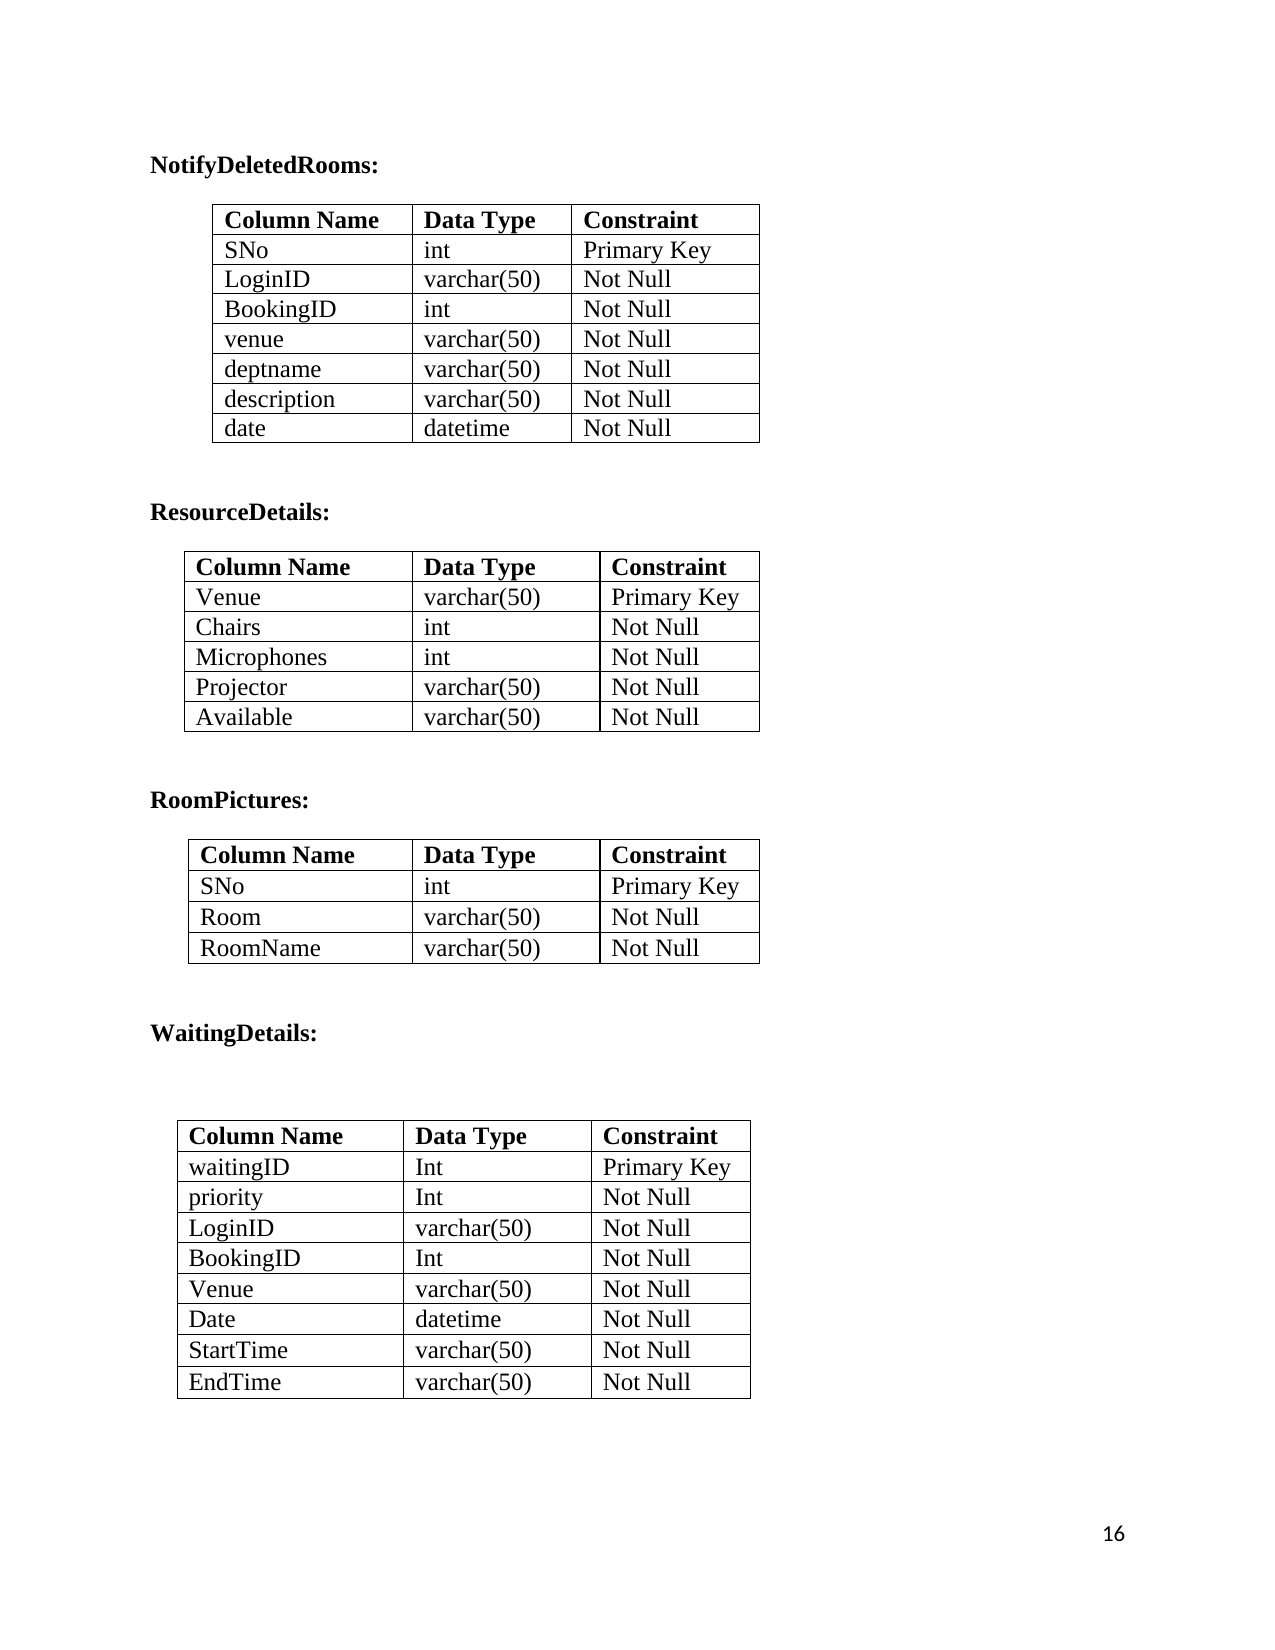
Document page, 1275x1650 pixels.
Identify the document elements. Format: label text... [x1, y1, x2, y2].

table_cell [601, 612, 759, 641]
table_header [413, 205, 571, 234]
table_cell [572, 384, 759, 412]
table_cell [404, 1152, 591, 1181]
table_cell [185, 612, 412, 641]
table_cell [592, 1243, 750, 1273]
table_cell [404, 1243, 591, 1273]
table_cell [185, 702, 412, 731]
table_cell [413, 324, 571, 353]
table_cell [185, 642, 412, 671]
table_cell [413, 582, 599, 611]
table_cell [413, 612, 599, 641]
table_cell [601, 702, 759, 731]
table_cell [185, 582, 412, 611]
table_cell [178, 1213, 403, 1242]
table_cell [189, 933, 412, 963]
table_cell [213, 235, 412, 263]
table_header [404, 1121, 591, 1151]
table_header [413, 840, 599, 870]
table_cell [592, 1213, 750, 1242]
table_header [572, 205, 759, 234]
text RoomPictures: [150, 785, 1125, 814]
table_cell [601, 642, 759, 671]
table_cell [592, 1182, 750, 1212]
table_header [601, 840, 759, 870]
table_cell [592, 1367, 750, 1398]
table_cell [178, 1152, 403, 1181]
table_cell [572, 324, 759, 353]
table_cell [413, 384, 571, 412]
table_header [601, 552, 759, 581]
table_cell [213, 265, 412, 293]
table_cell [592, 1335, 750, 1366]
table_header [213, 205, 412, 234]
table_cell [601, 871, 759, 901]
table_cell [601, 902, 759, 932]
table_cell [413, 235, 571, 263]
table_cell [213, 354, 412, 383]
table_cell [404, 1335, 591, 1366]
text NotifyDeletedRooms: [150, 150, 1125, 179]
text ResourceDetails: [150, 497, 1125, 526]
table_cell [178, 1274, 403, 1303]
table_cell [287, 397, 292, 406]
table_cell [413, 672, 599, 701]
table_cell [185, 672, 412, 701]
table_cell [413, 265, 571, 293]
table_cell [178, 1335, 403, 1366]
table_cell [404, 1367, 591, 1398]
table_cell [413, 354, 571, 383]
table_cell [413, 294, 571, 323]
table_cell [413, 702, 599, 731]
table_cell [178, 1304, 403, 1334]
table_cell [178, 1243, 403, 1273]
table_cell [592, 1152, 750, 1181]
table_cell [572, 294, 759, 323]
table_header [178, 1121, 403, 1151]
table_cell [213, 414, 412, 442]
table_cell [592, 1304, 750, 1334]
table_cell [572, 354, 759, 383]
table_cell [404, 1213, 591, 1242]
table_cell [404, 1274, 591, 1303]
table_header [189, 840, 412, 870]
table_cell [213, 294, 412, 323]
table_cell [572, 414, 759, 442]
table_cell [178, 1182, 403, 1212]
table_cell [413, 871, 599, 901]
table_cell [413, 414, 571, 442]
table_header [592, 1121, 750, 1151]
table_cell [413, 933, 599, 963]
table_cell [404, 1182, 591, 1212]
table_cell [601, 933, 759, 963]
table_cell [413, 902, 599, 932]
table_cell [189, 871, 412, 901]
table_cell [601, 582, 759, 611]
text WaitingDetails: [150, 1018, 1125, 1047]
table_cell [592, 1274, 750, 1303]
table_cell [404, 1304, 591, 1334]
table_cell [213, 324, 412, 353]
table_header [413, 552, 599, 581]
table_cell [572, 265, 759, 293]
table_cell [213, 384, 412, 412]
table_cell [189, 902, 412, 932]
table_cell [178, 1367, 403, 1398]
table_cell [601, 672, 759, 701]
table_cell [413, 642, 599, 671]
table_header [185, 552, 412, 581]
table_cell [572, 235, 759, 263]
